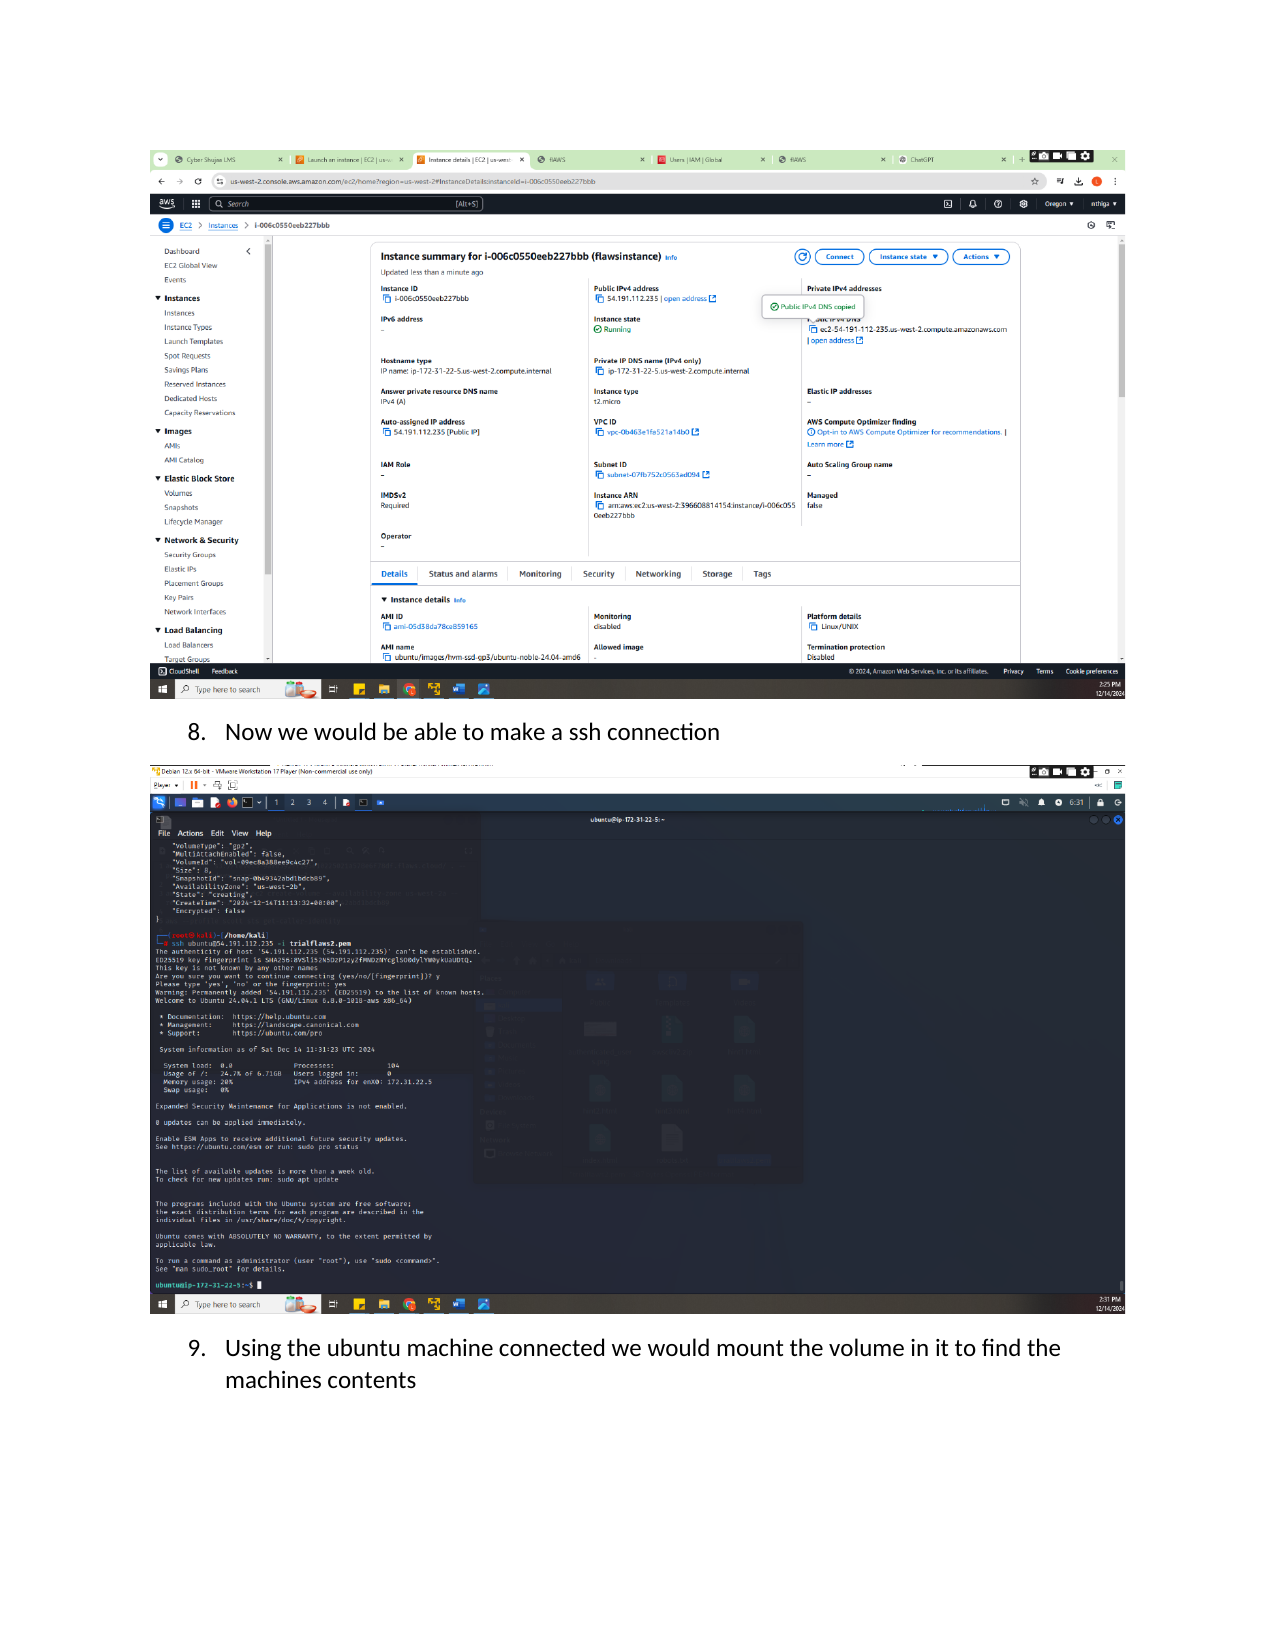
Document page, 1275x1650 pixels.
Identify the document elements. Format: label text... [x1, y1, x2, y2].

picture [150, 765, 1125, 1314]
list Now we would be able to make a ssh connection [187, 717, 1125, 747]
picture [150, 150, 1125, 699]
list Using the ubuntu machine connected we would mount the volume in it to find the machines contents [187, 1332, 1125, 1394]
